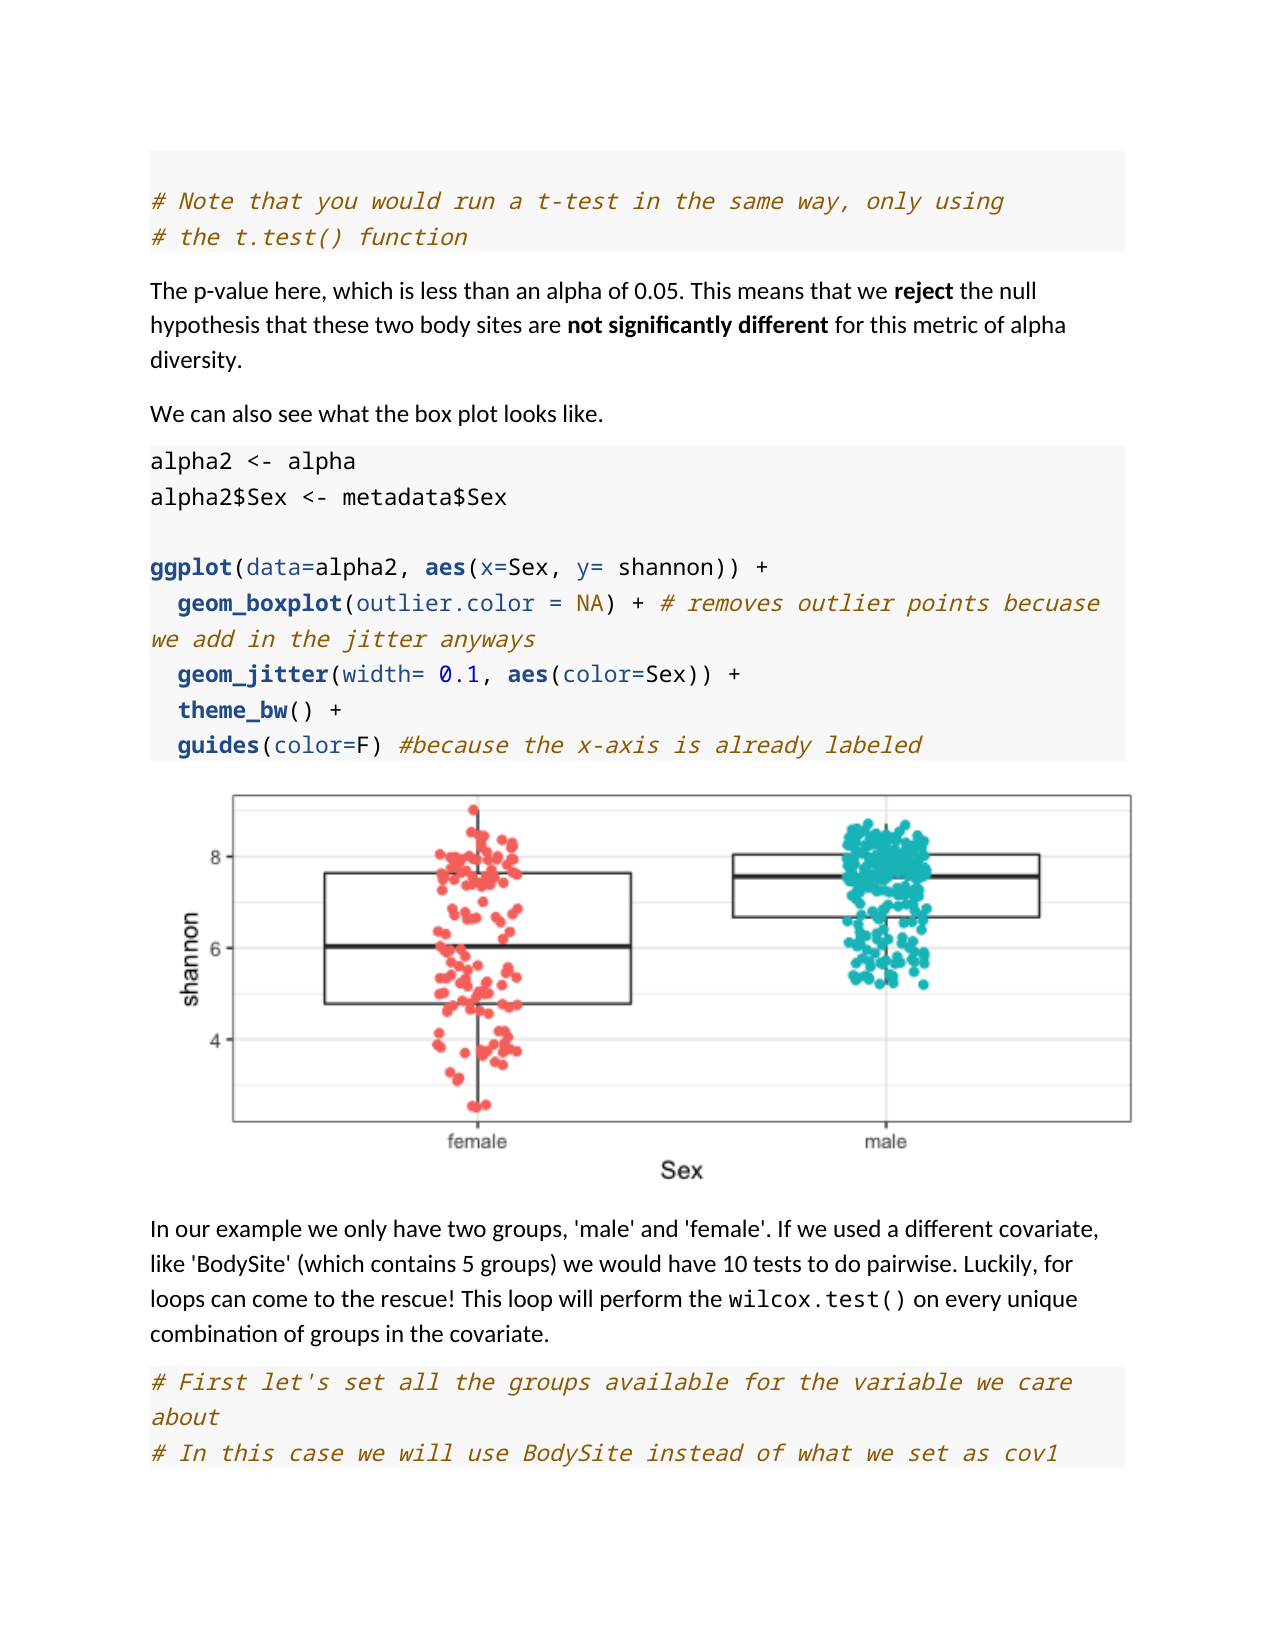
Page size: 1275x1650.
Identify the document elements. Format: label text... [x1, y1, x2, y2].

picture [168, 783, 1144, 1191]
text We can also see what the box plot looks like. [150, 398, 1125, 428]
text In our example we only have two groups, 'male' and 'female'. If we used a different covariate, like 'BodySite' (which contains 5 groups) we would have 10 tests to do pairwise. Luckily, for loops can come to the rescue! This loop will perform the wilcox.test() on every unique combination of groups in the covariate. [150, 1213, 1125, 1349]
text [150, 1366, 1125, 1468]
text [150, 150, 1125, 252]
text alpha2 <- alpha alpha2$Sex <- metadata$Sex ggplot(data=alpha2, aes(x=Sex, y= shannon)) + geom_boxplot(outlier.color = NA) + # removes outlier points becuase we add in the jitter anyways geom_jitter(width= 0.1, aes(color=Sex)) + theme_bw() + guides(color=F) #because the x-axis is already labeled [150, 445, 1125, 761]
